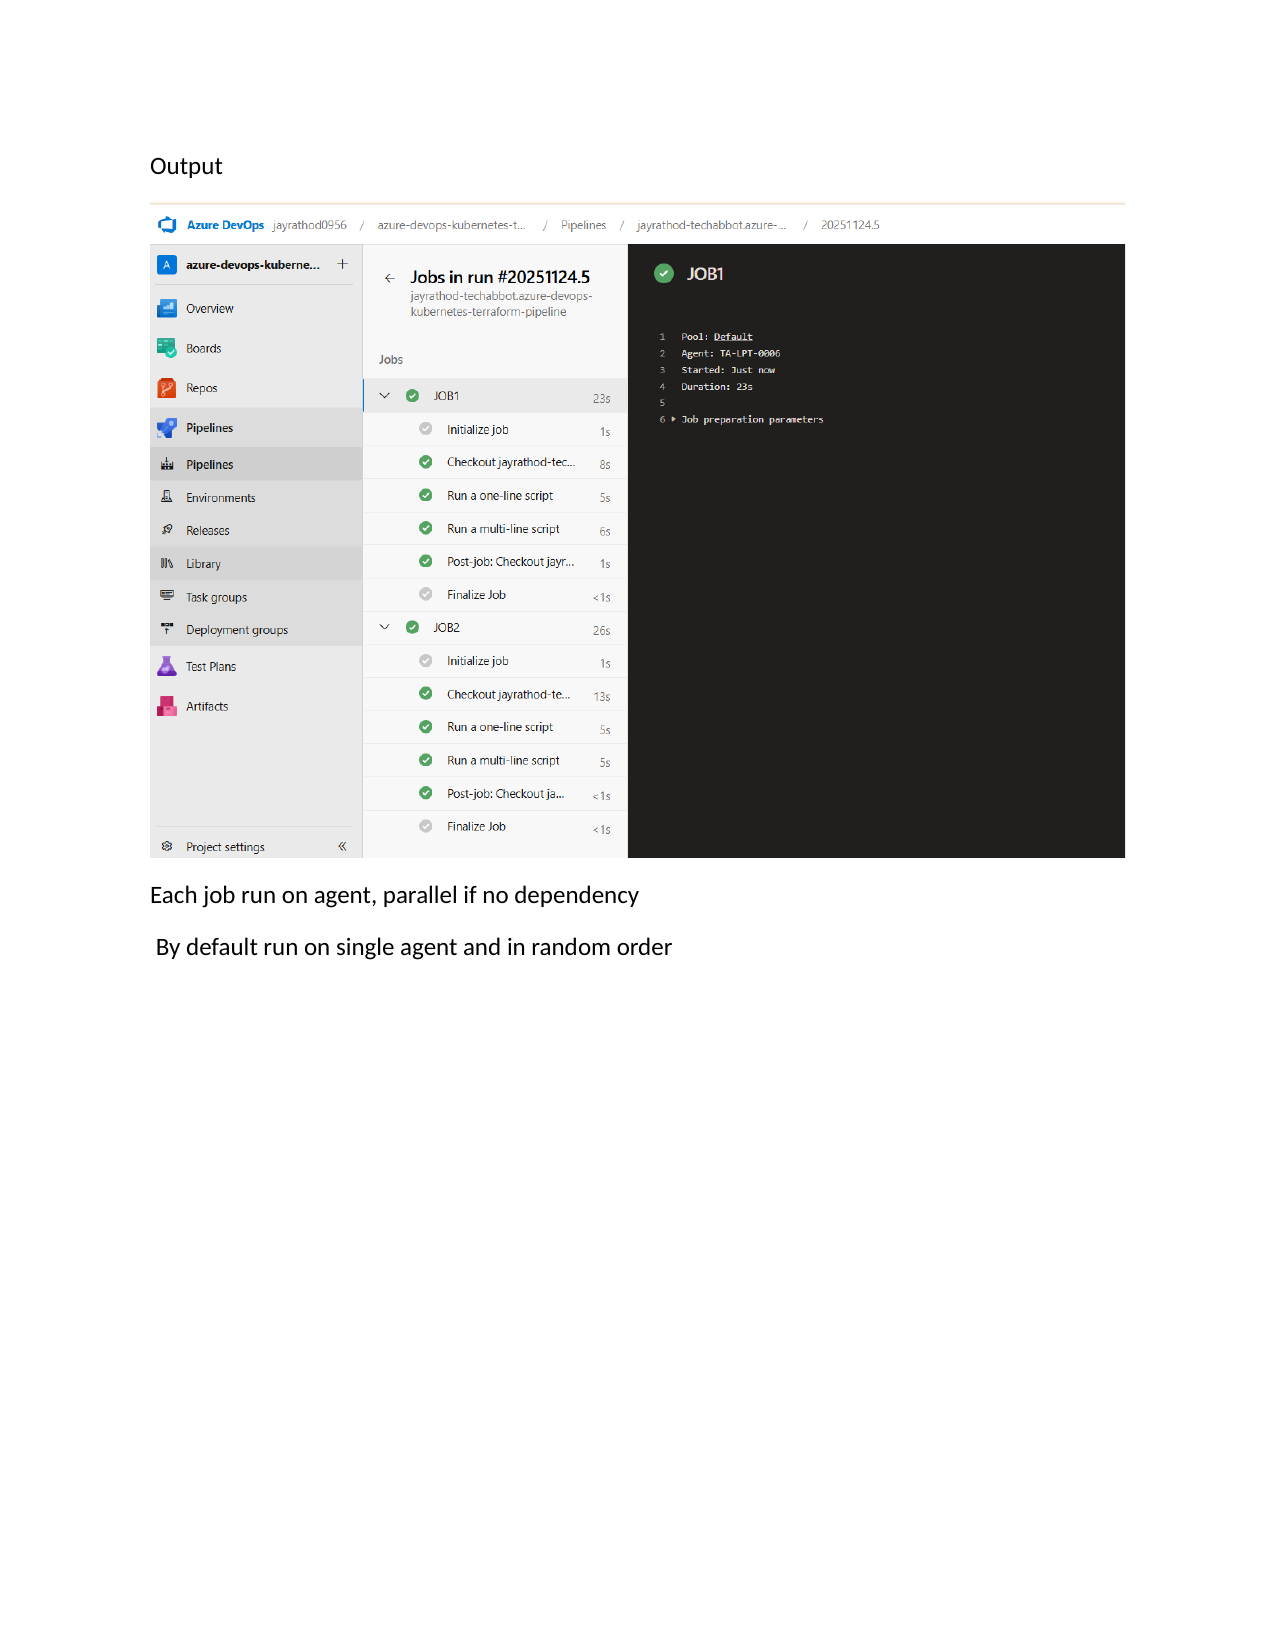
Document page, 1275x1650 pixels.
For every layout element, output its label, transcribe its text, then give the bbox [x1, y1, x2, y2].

text Each job run on agent, parallel if no dependency [150, 879, 1125, 910]
text By default run on single agent and in random order [150, 931, 1125, 961]
picture [150, 201, 1125, 858]
text Output [150, 150, 1125, 181]
